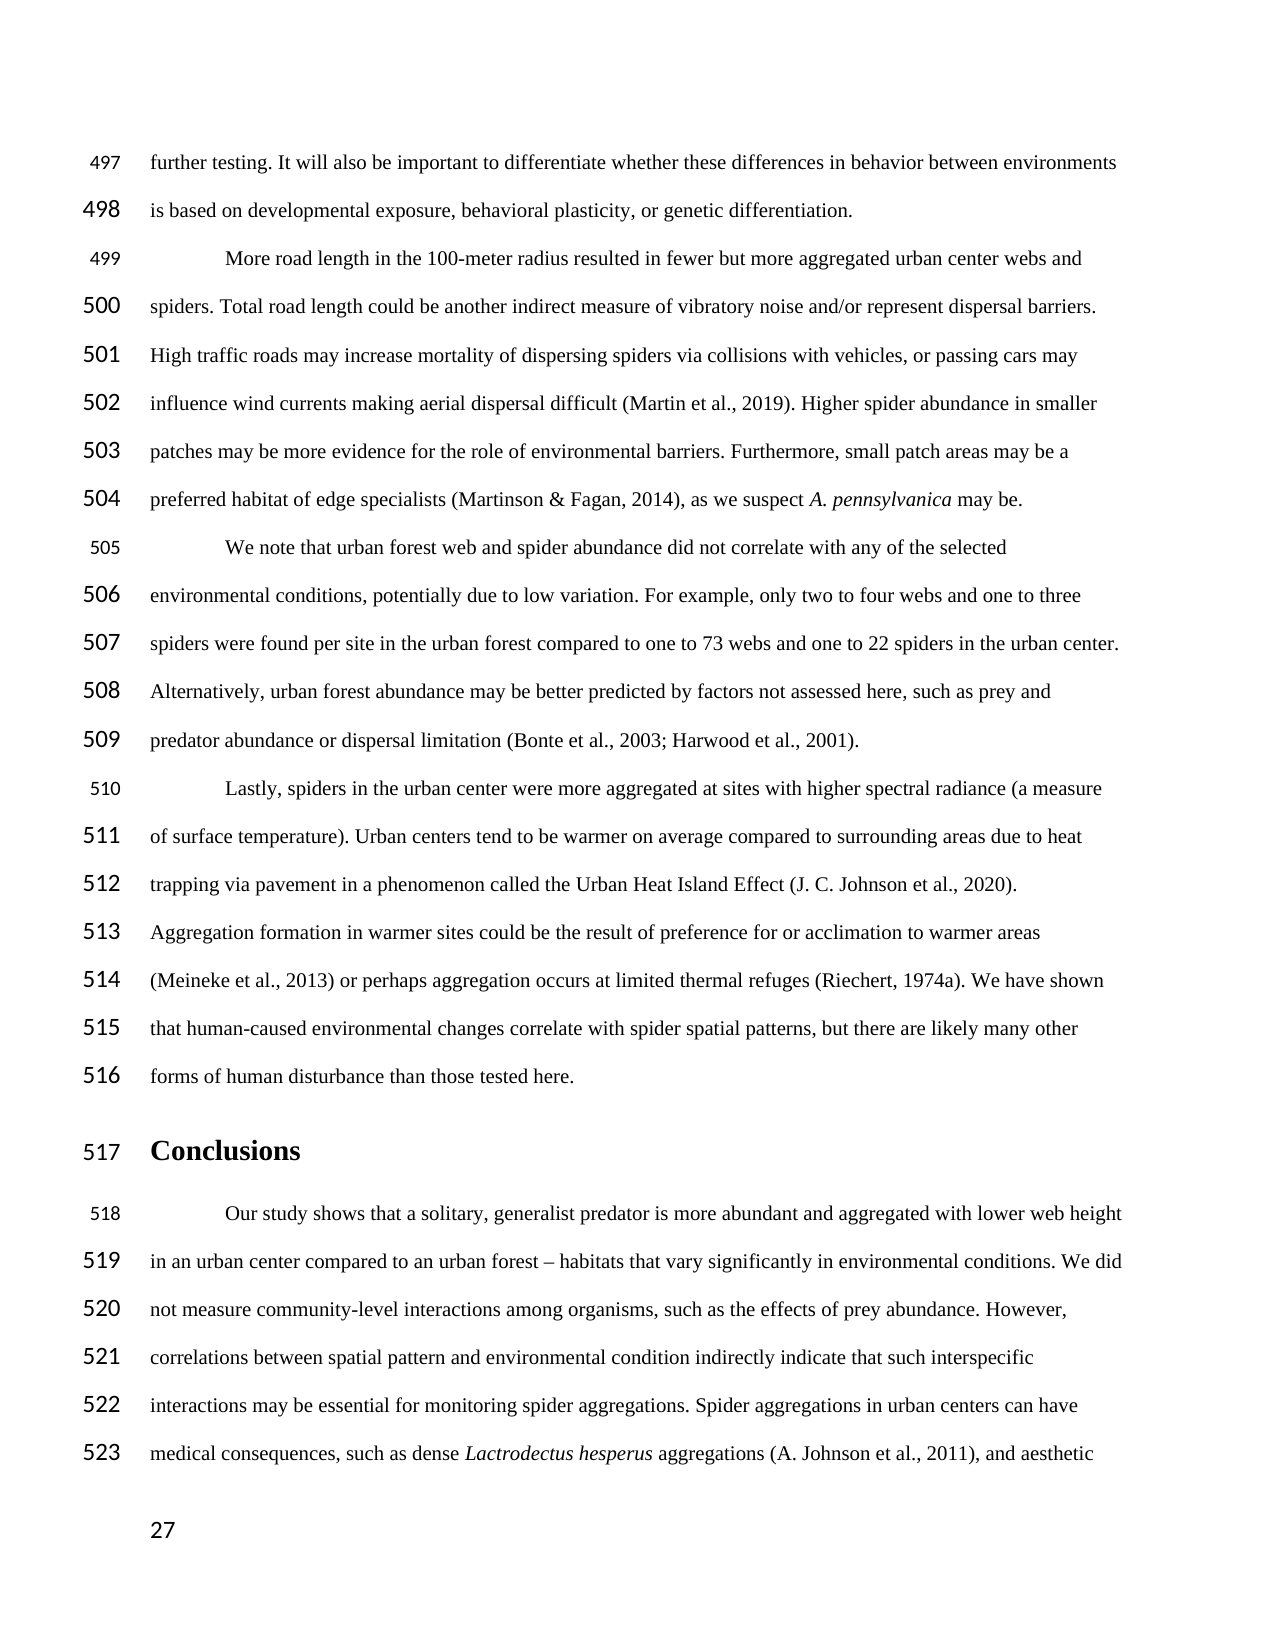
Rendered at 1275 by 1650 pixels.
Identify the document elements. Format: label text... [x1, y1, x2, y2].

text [150, 1200, 1125, 1465]
text Lastly, spiders in the urban center were more aggregated at sites with higher spectral radiance (a measure of surface temperature). Urban centers tend to be warmer on average compared to surrounding areas due to heat trapping via pavement in a phenomenon called the Urban Heat Island Effect (J. C. Johnson et al., 2020). Aggregation formation in warmer sites could be the result of preference for or acclimation to warmer areas (Meineke et al., 2013) or perhaps aggregation occurs at limited thermal refuges (Riechert, 1974a). We have shown that human-caused environmental changes correlate with spider spatial patterns, but there are likely many other forms of human disturbance than those tested here. [150, 776, 1125, 1088]
text We note that urban forest web and spider abundance did not correlate with any of the selected environmental conditions, potentially due to low variation. For example, only two to four webs and one to three spiders were found per site in the urban forest compared to one to 73 webs and one to 22 spiders in the urban center. Alternatively, urban forest abundance may be better predicted by factors not assessed here, such as prey and predator abundance or dispersal limitation (Bonte et al., 2003; Harwood et al., 2001). [150, 535, 1125, 752]
text More road length in the 100-meter radius resulted in fewer but more aggregated urban center webs and spiders. Total road length could be another indirect measure of vibratory noise and/or represent dispersal barriers. High traffic roads may increase mortality of dispersing spiders via collisions with vehicles, or passing cars may influence wind currents making aerial dispersal difficult (Martin et al., 2019). Higher spider abundance in smaller patches may be more evidence for the role of environmental barriers. Furthermore, small patch areas may be a preferred habitat of edge specialists (Martinson & Fagan, 2014), as we suspect A. pennsylvanica may be. [150, 246, 1125, 511]
subtitle Conclusions [150, 1133, 1125, 1167]
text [150, 150, 1125, 222]
